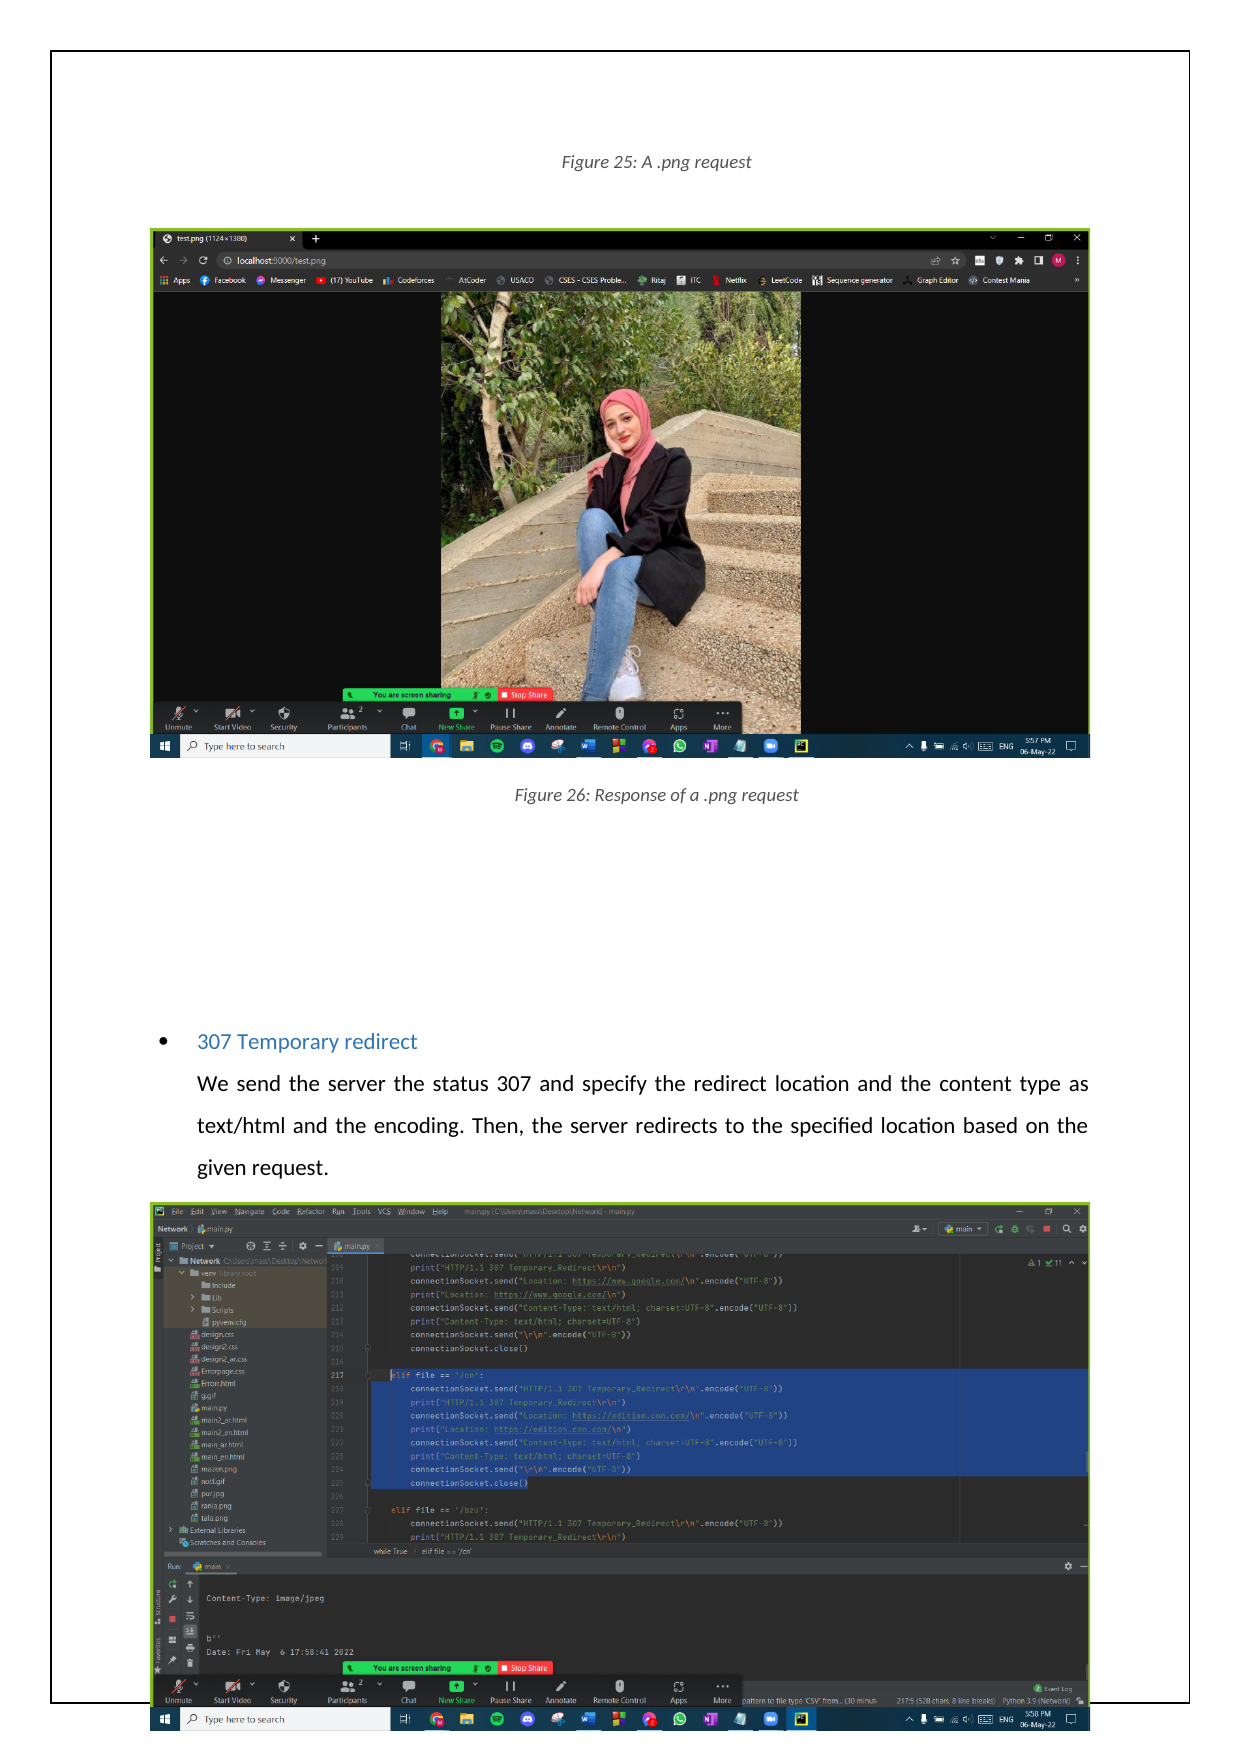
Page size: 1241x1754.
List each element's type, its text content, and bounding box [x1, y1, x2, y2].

list Figure 25: A .png request [225, 150, 1090, 173]
list We send the server the status 307 and specify the redirect location and the content type as text/html and the encoding. Then, the server redirects to the specified location based on the given request. [197, 1069, 1090, 1181]
picture [150, 1202, 1091, 1731]
list 307 Temporary redirect [159, 1027, 1090, 1055]
picture [150, 228, 1091, 758]
list Figure 26: Response of a .png request [225, 758, 1090, 806]
